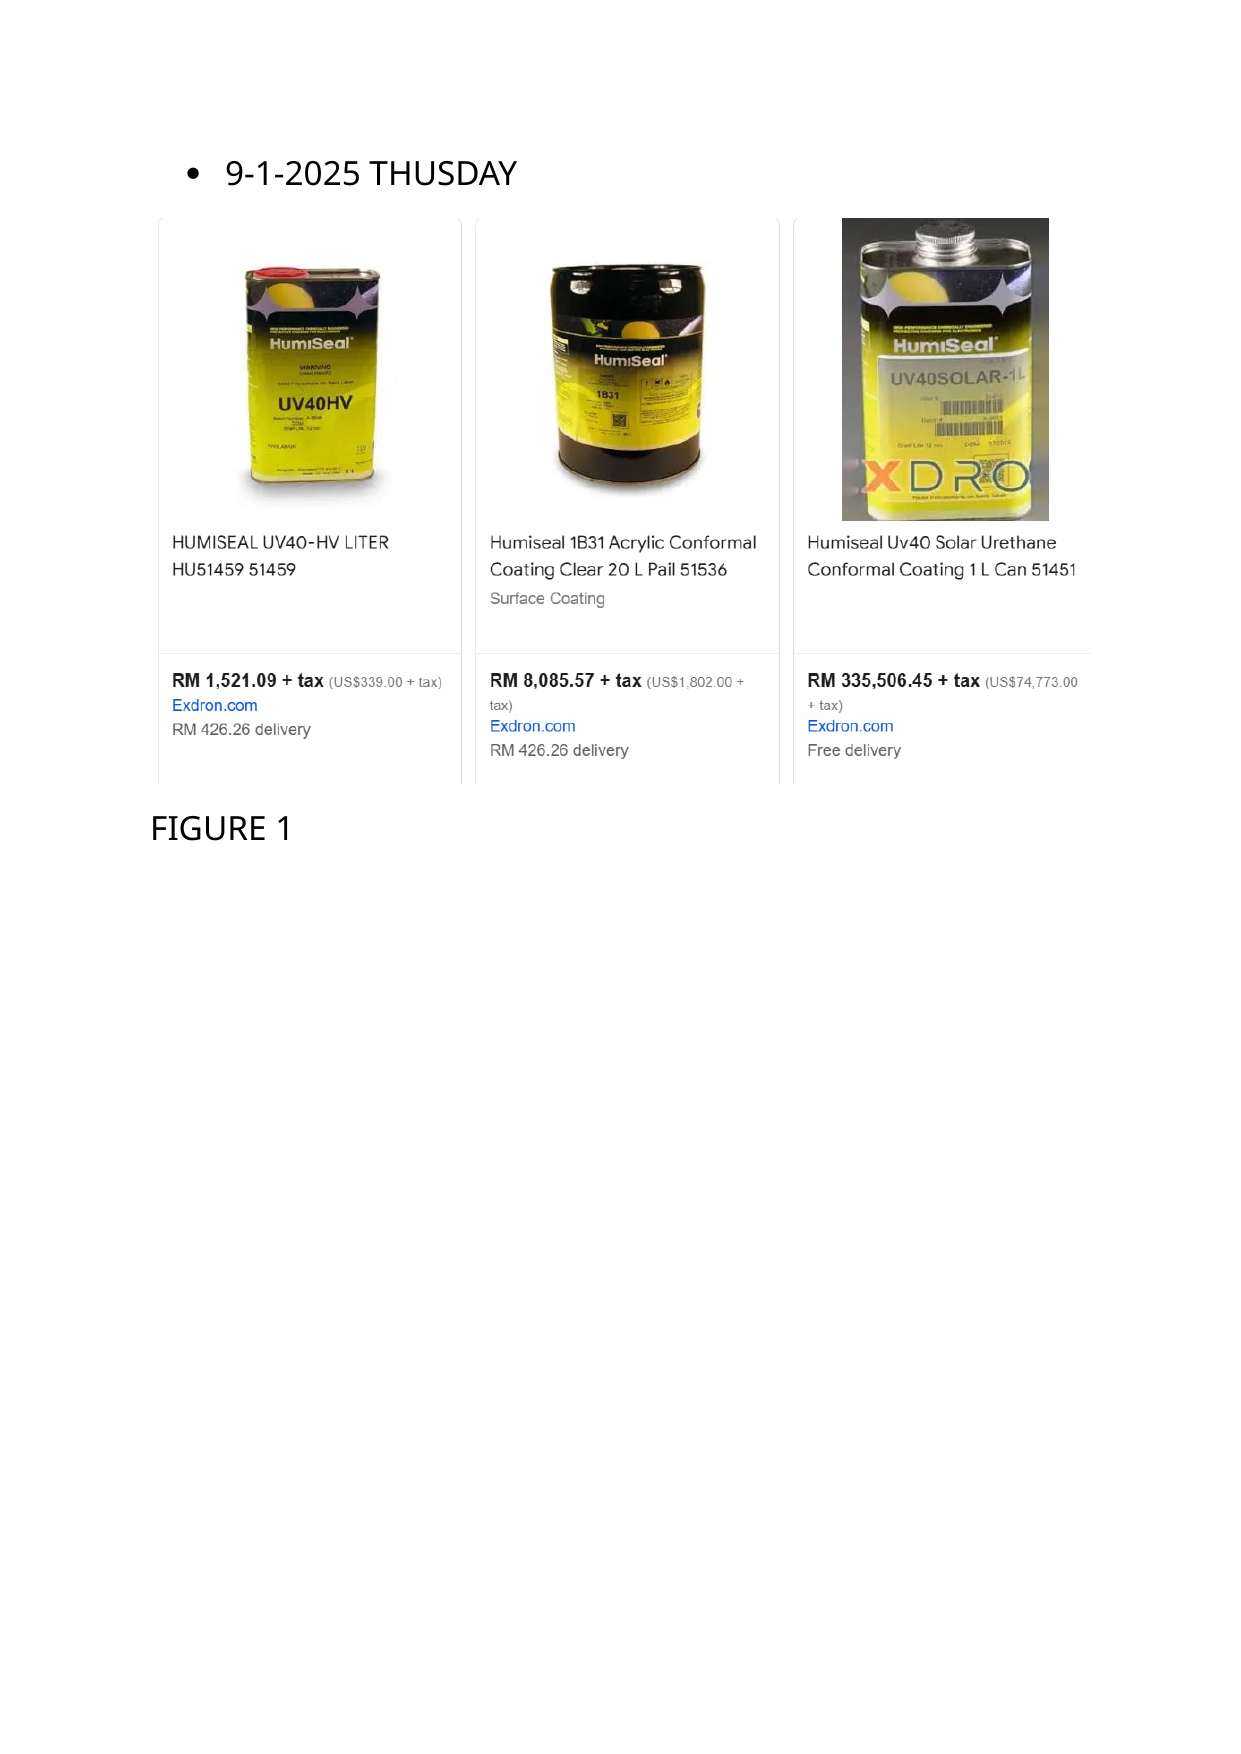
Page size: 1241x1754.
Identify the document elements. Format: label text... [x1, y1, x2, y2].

list 9-1-2025 THUSDAY [187, 150, 1090, 195]
text FIGURE 1 [150, 805, 1090, 851]
picture [150, 218, 1091, 784]
